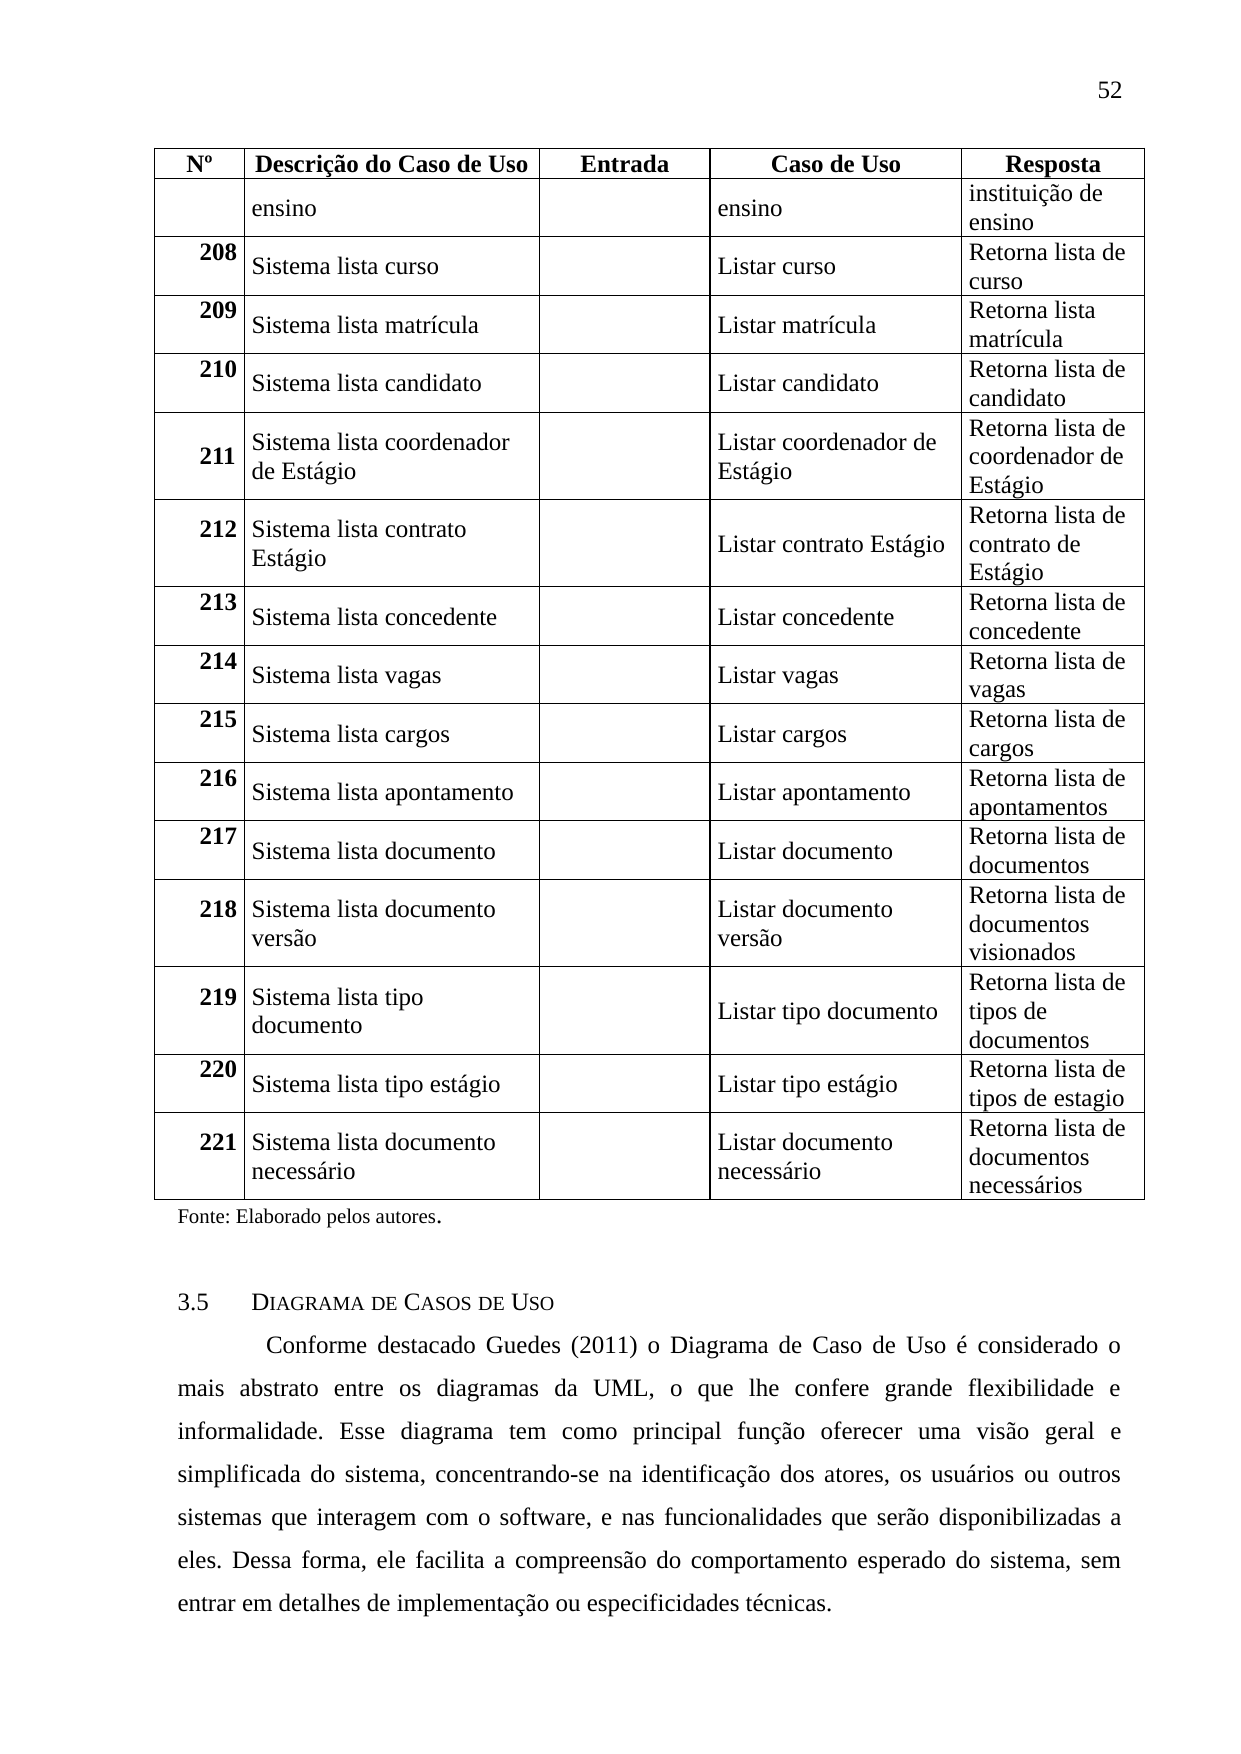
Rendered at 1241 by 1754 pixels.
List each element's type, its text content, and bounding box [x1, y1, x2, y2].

table_cell [155, 237, 244, 294]
text Conforme destacado Guedes (2011) o Diagrama de Caso de Uso é considerado o mais abstrato entre os diagramas da UML, o que lhe confere grande flexibilidade e informalidade. Esse diagrama tem como principal função oferecer uma visão geral e simplificada do sistema, concentrando-se na identificação dos atores, os usuários ou outros sistemas que interagem com o software, e nas funcionalidades que serão disponibilizadas a eles. Dessa forma, ele facilita a compreensão do comportamento esperado do sistema, sem entrar em detalhes de implementação ou especificidades técnicas. [177, 1330, 1122, 1617]
table_cell Retorna lista de documentos [962, 821, 1144, 879]
table_cell [540, 646, 709, 703]
table_header Resposta [962, 149, 1144, 177]
table_cell Sistema lista apontamento [245, 763, 539, 820]
table_cell [540, 821, 709, 879]
table_cell [155, 704, 244, 762]
table_cell Listar vagas [711, 646, 961, 703]
table_cell Retorna lista de documentos necessários [962, 1113, 1144, 1199]
table_cell Listar documento necessário [711, 1113, 961, 1199]
table_cell Listar candidato [711, 354, 961, 412]
table_cell Sistema lista contrato Estágio [245, 500, 539, 586]
table_cell [540, 967, 709, 1053]
table_cell Sistema lista tipo documento [245, 967, 539, 1053]
table_cell Sistema lista documento [245, 821, 539, 879]
table_cell Sistema lista curso [245, 237, 539, 294]
table_cell Listar documento versão [711, 880, 961, 966]
table_header Descrição do Caso de Uso [245, 149, 539, 177]
table_cell [540, 880, 709, 966]
table_cell Retorna lista de vagas [962, 646, 1144, 703]
table_cell [155, 1113, 244, 1199]
table_cell [155, 354, 244, 412]
text Fonte: Elaborado pelos autores. [177, 1200, 1122, 1229]
table_cell [540, 296, 709, 353]
table_cell Listar instituição de ensino [711, 179, 961, 236]
table_cell Listar documento [711, 821, 961, 879]
table_cell [155, 763, 244, 820]
table_cell Sistema lista vagas [245, 646, 539, 703]
table_cell Sistema lista tipo estágio [245, 1055, 539, 1112]
table_cell [540, 413, 709, 499]
table_cell Retorna lista de coordenador de Estágio [962, 413, 1144, 499]
table_cell Sistema lista candidato [245, 354, 539, 412]
table_cell [155, 587, 244, 645]
table_cell Listar curso [711, 237, 961, 294]
table_cell Retorna lista matrícula [962, 296, 1144, 353]
table_header Nº [155, 149, 244, 177]
table_cell Sistema lista documento versão [245, 880, 539, 966]
table_cell [155, 179, 244, 236]
table_cell Retorna lista de curso [962, 237, 1144, 294]
table_cell Retorna lista instituição de ensino [962, 179, 1144, 236]
table_cell Sistema lista documento necessário [245, 1113, 539, 1199]
table_cell Retorna lista de tipos de documentos [962, 967, 1144, 1053]
table_cell Sistema lista concedente [245, 587, 539, 645]
table_cell [540, 1113, 709, 1199]
table_cell [155, 1055, 244, 1112]
table_cell [155, 413, 244, 499]
table_cell Listar matrícula [711, 296, 961, 353]
table_cell [155, 500, 244, 586]
table_cell Retorna lista de candidato [962, 354, 1144, 412]
table_cell Sistema lista matrícula [245, 296, 539, 353]
table_cell [540, 237, 709, 294]
table_cell [540, 587, 709, 645]
table_cell Sistema lista coordenador de Estágio [245, 413, 539, 499]
table_header Caso de Uso [711, 149, 961, 177]
table_cell Listar apontamento [711, 763, 961, 820]
table_cell Listar tipo estágio [711, 1055, 961, 1112]
table_cell Listar concedente [711, 587, 961, 645]
table_cell Retorna lista de tipos de estagio [962, 1055, 1144, 1112]
table_cell [155, 821, 244, 879]
table_cell [540, 179, 709, 236]
table_cell [155, 967, 244, 1053]
table_cell Listar tipo documento [711, 967, 961, 1053]
table_cell Retorna lista de concedente [962, 587, 1144, 645]
table_cell Sistema lista cargos [245, 704, 539, 762]
table_cell Retorna lista de contrato de Estágio [962, 500, 1144, 586]
table_cell Sistema lista instituição de ensino [245, 179, 539, 236]
table_cell [155, 880, 244, 966]
table_cell Retorna lista de cargos [962, 704, 1144, 762]
table_cell [155, 296, 244, 353]
table_header Entrada [540, 149, 709, 177]
table_cell Listar coordenador de Estágio [711, 413, 961, 499]
table_cell [540, 1055, 709, 1112]
table_cell Retorna lista de apontamentos [962, 763, 1144, 820]
table_cell Listar contrato Estágio [711, 500, 961, 586]
table_cell [540, 763, 709, 820]
table_cell [540, 704, 709, 762]
table_cell [155, 646, 244, 703]
table_cell Retorna lista de documentos visionados [962, 880, 1144, 966]
subtitle Diagrama de Casos de Uso [177, 1287, 1122, 1315]
table_cell [540, 500, 709, 586]
table_cell Listar cargos [711, 704, 961, 762]
table_cell [540, 354, 709, 412]
